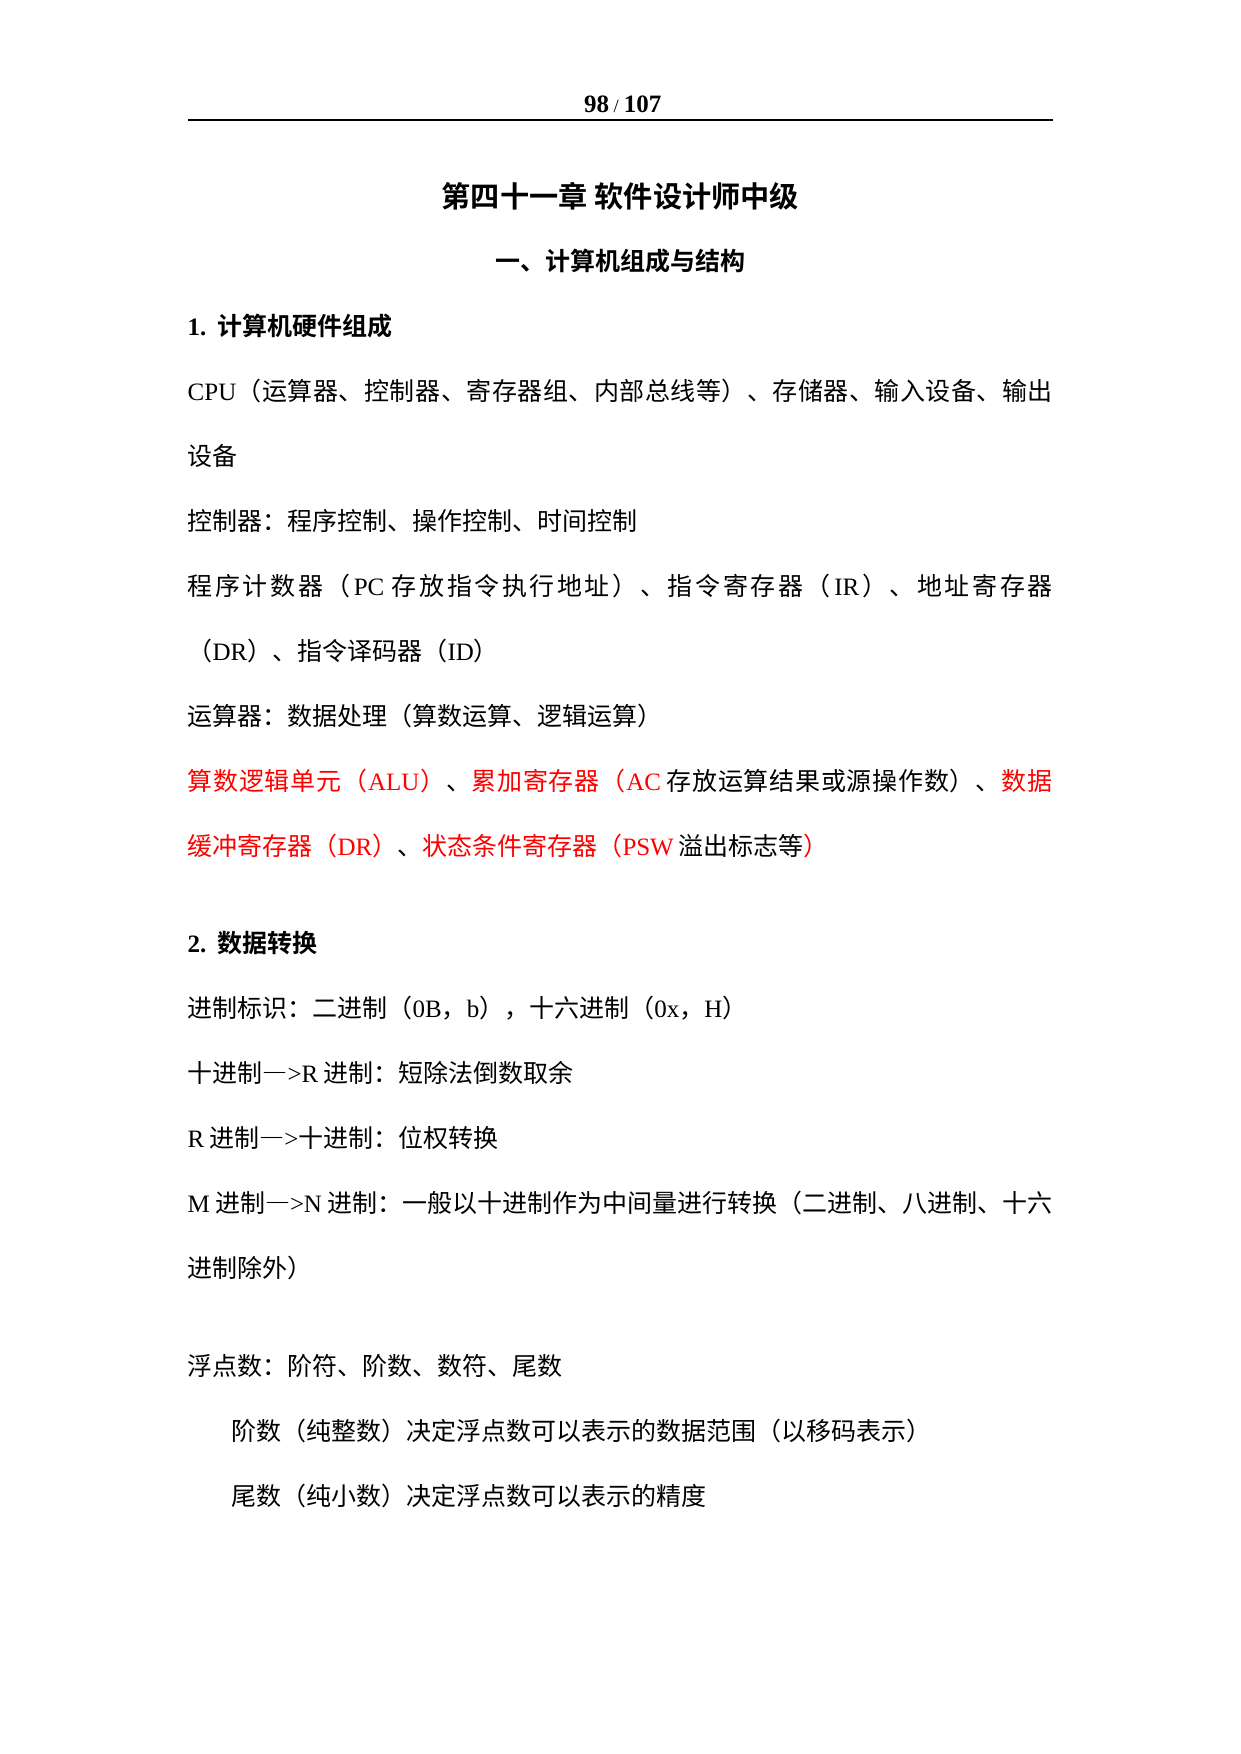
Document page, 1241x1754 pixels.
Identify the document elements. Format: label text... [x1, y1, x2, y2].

text 程序计数器（PC存放指令执行地址）、指令寄存器（IR）、地址寄存器（DR）、指令译码器（ID） [187, 552, 1053, 682]
text 阶数（纯整数）决定浮点数可以表示的数据范围（以移码表示） [187, 1397, 1053, 1462]
text CPU（运算器、控制器、寄存器组、内部总线等）、存储器、输入设备、输出设备 [187, 357, 1053, 487]
list 数据转换 [187, 909, 1053, 974]
text M进制—>N进制：一般以十进制作为中间量进行转换（二进制、八进制、十六进制除外） [187, 1169, 1053, 1299]
text 运算器：数据处理（算数运算、逻辑运算） [187, 682, 1053, 747]
text 一、计算机组成与结构 [187, 227, 1053, 292]
list 计算机硬件组成 [187, 292, 1053, 357]
text 算数逻辑单元（ALU）、累加寄存器（AC存放运算结果或源操作数）、数据缓冲寄存器（DR）、状态条件寄存器（PSW溢出标志等） [187, 747, 1053, 877]
text 尾数（纯小数）决定浮点数可以表示的精度 [187, 1462, 1053, 1527]
text 控制器：程序控制、操作控制、时间控制 [187, 487, 1053, 552]
text 浮点数：阶符、阶数、数符、尾数 [187, 1332, 1053, 1397]
list 软件设计师中级 [187, 162, 1053, 227]
text 进制标识：二进制（0B，b），十六进制（0x，H） [187, 974, 1053, 1039]
text 十进制—>R进制：短除法倒数取余 [187, 1039, 1053, 1104]
text R进制—>十进制：位权转换 [187, 1104, 1053, 1169]
